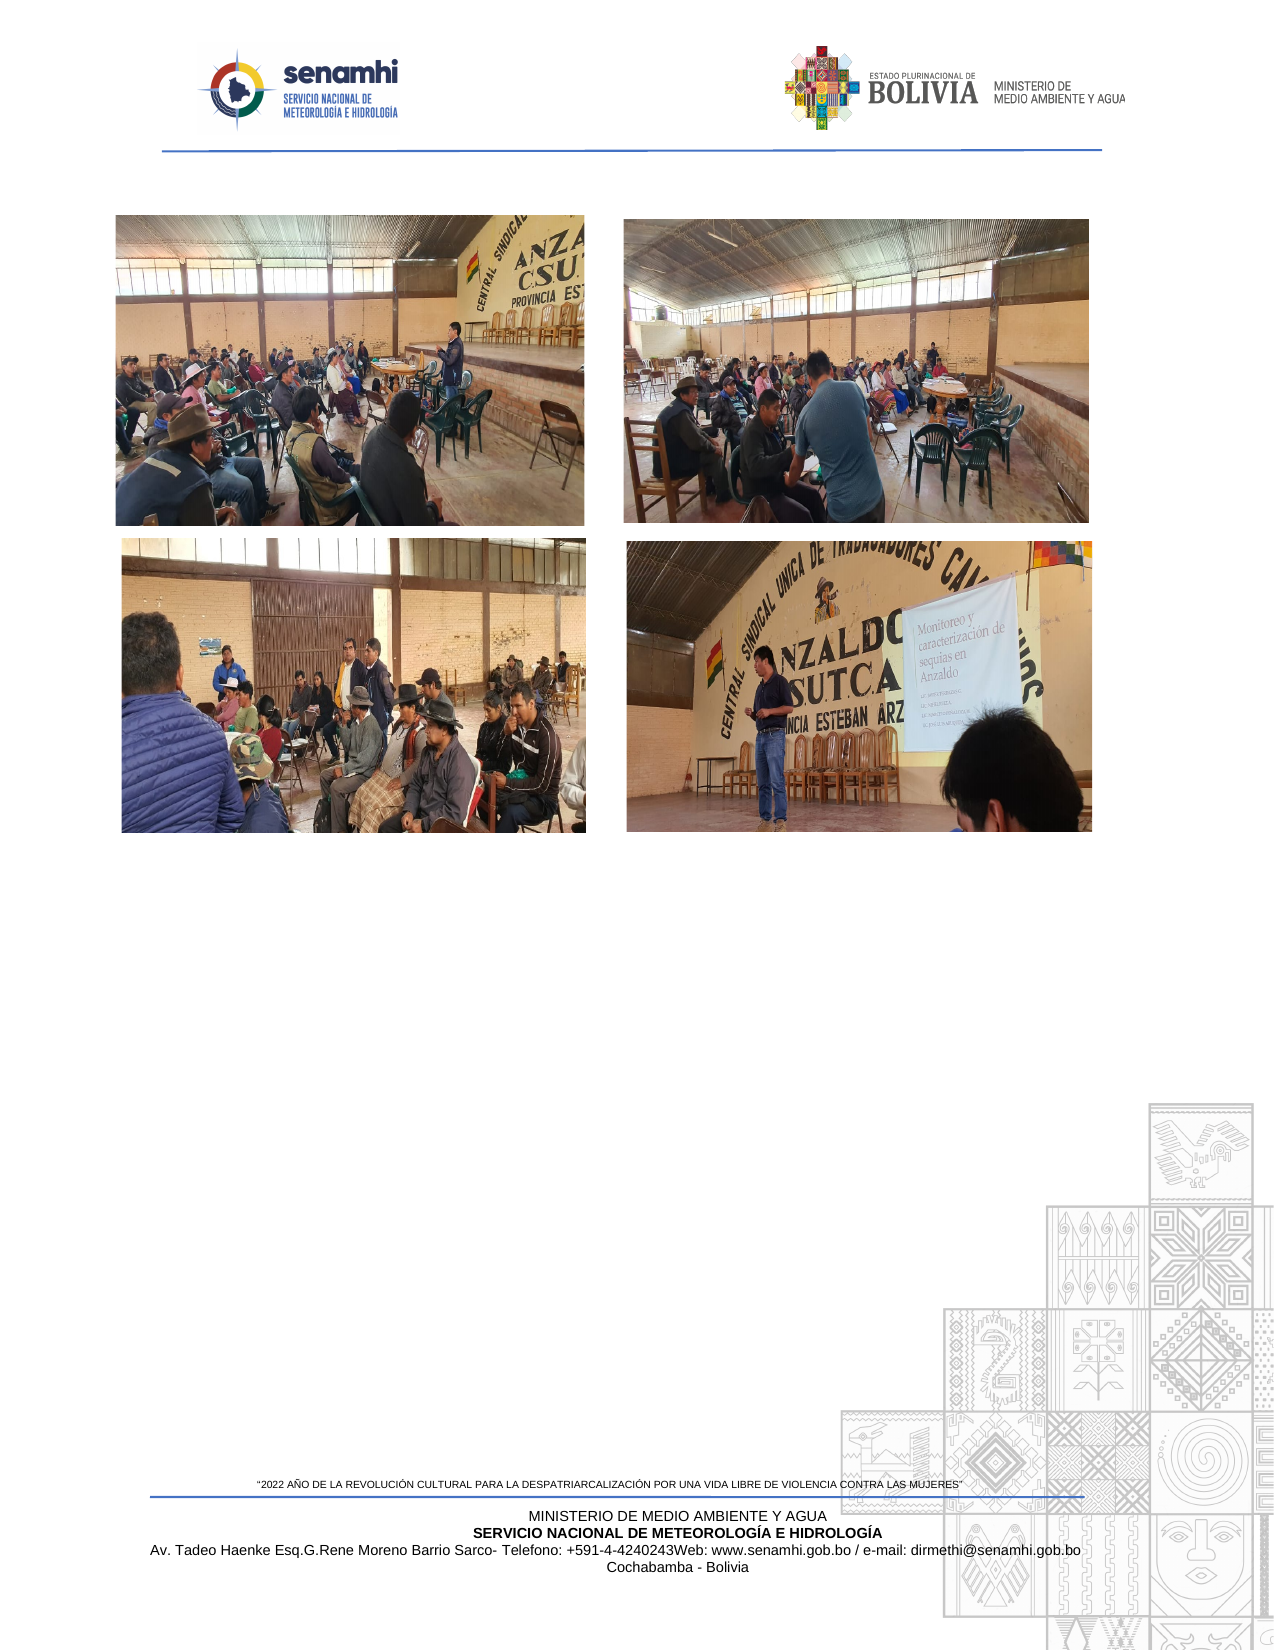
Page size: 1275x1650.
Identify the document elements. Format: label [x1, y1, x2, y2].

picture [784, 46, 1125, 130]
picture [115, 215, 584, 526]
picture [623, 219, 1089, 523]
picture [626, 541, 1092, 832]
picture [120, 538, 586, 832]
